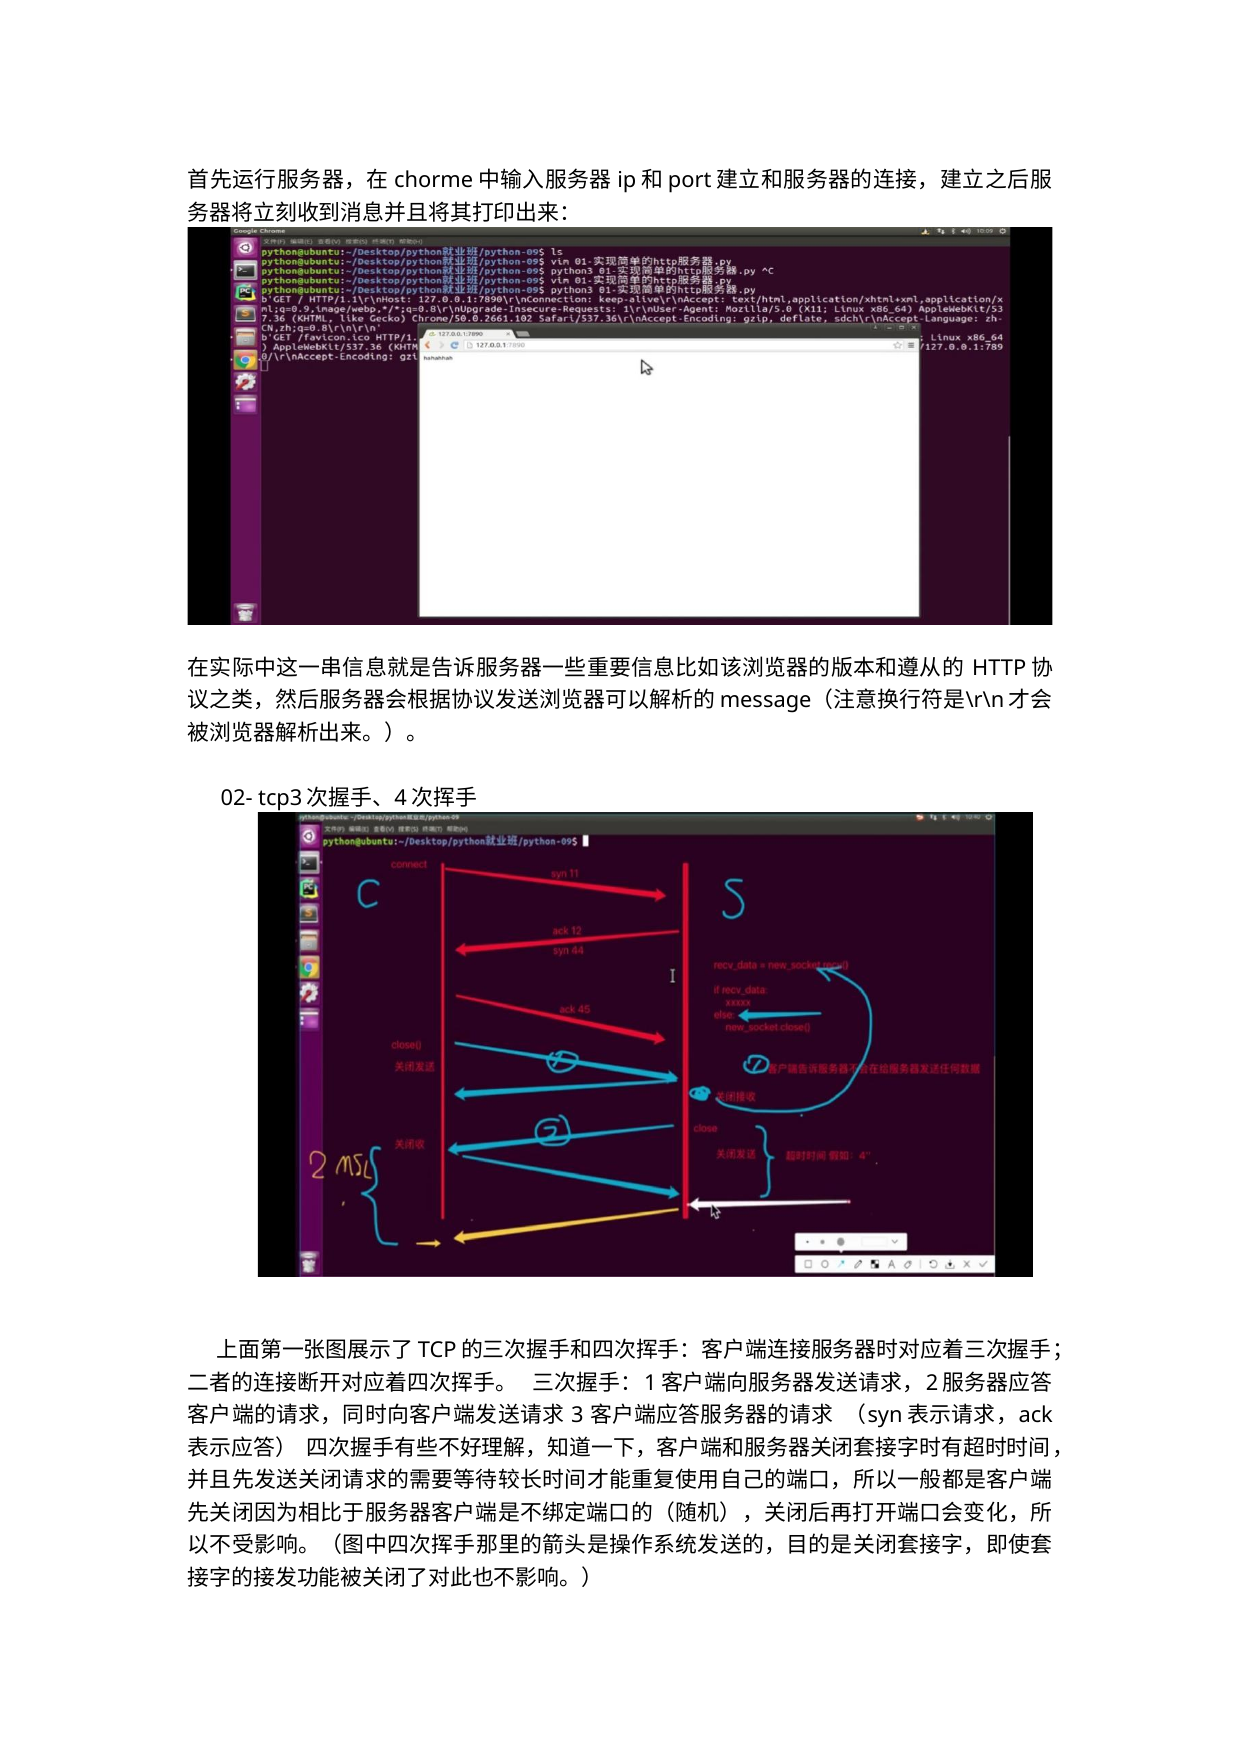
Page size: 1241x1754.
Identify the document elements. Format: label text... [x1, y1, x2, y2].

text 首先运行服务器，在chorme中输入服务器ip和port建立和服务器的连接，建立之后服务器将立刻收到消息并且将其打印出来： [187, 162, 1053, 227]
text 上面第一张图展示了TCP的三次握手和四次挥手：客户端连接服务器时对应着三次握手；二者的连接断开对应着四次挥手。 三次握手：1客户端向服务器发送请求，2服务器应答客户端的请求，同时向客户端发送请求 3 客户端应答服务器的请求 （syn表示请求，ack表示应答） 四次握手有些不好理解，知道一下，客户端和服务器关闭套接字时有超时时间，并且先发送关闭请求的需要等待较长时间才能重复使用自己的端口，所以一般都是客户端先关闭因为相比于服务器客户端是不绑定端口的（随机），关闭后再打开端口会变化，所以不受影响。（图中四次挥手那里的箭头是操作系统发送的，目的是关闭套接字，即使套接字的接发功能被关闭了对此也不影响。） [187, 1332, 1053, 1592]
picture [257, 812, 1033, 1277]
picture [187, 227, 1053, 625]
list tcp3次握手、4次挥手 [220, 779, 1053, 812]
text 在实际中这一串信息就是告诉服务器一些重要信息比如该浏览器的版本和遵从的HTTP协议之类，然后服务器会根据协议发送浏览器可以解析的message（注意换行符是\r\n才会被浏览器解析出来。）。 [187, 649, 1053, 747]
